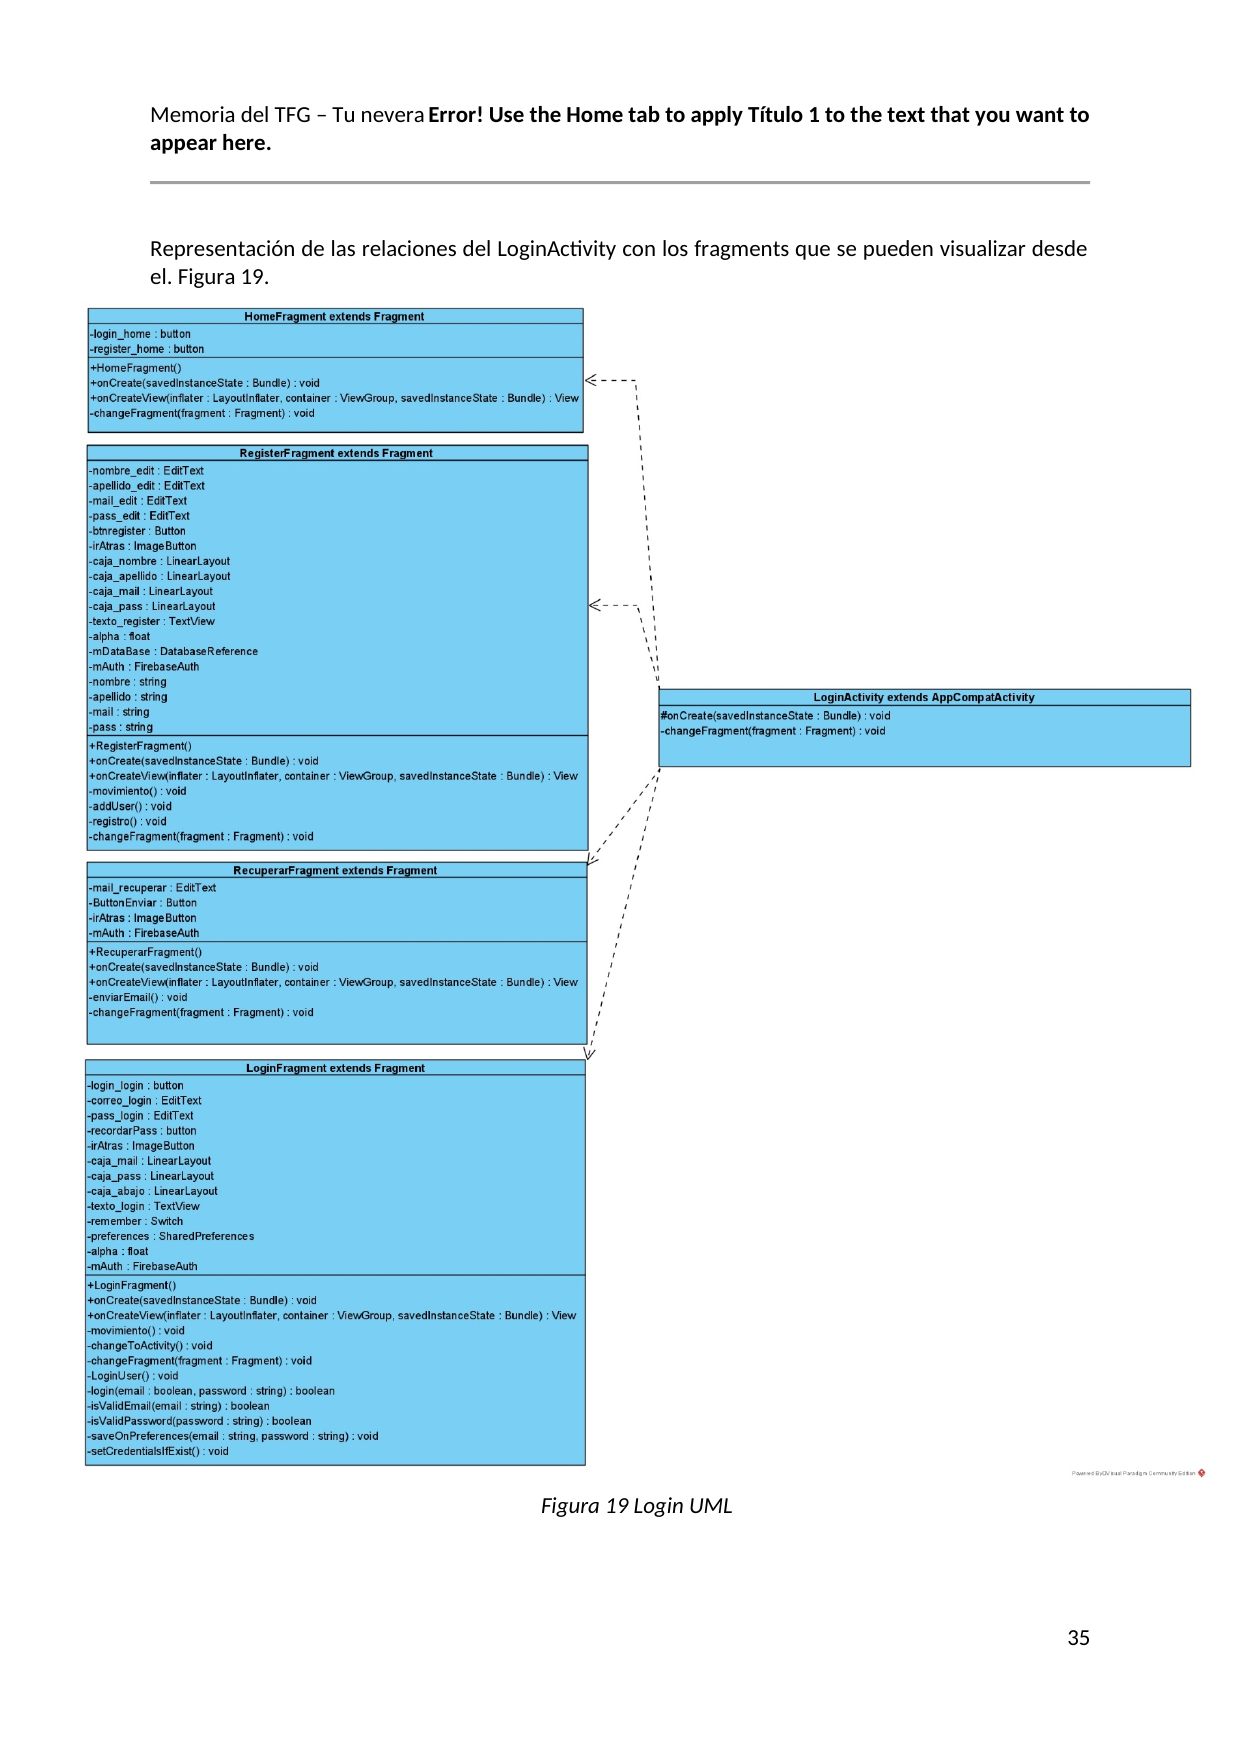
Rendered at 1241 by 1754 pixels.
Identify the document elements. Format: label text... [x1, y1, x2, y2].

picture [68, 291, 1208, 1482]
